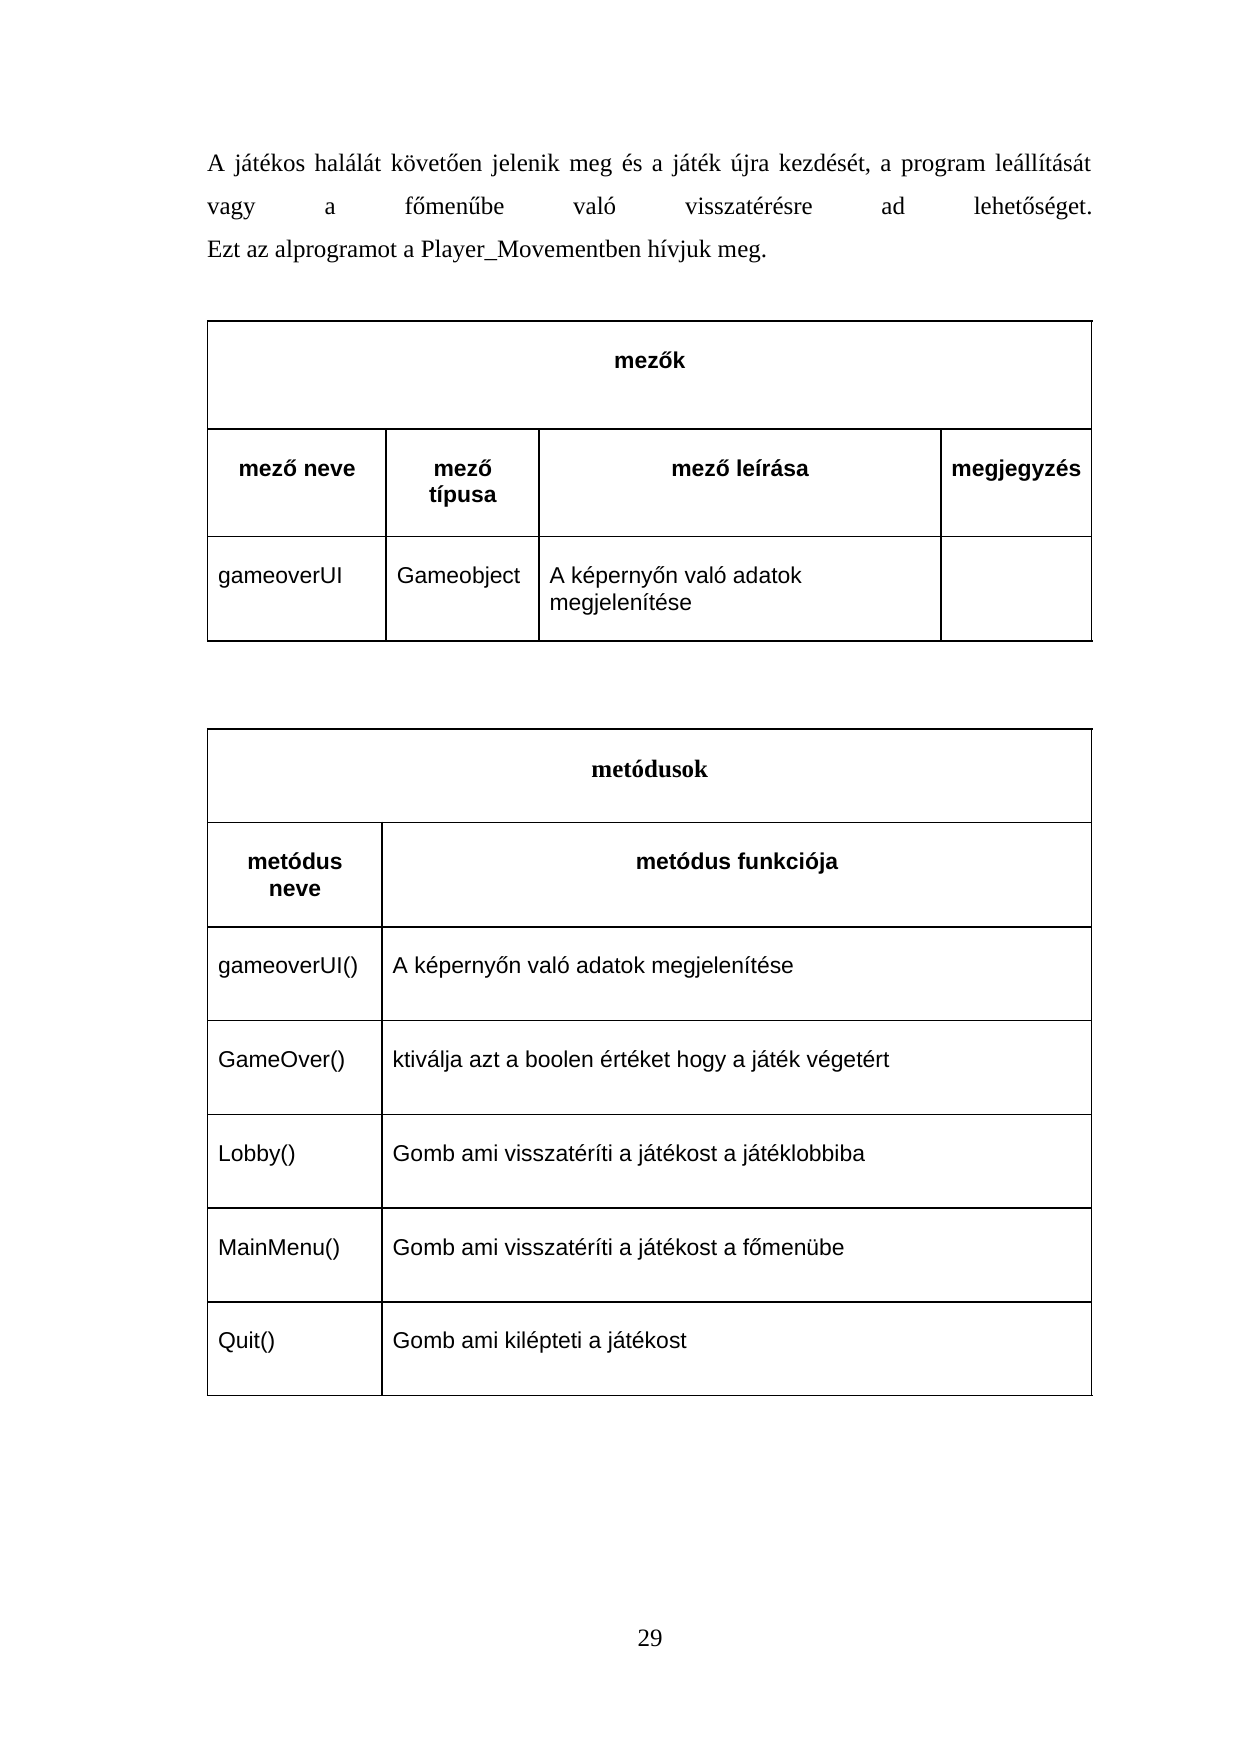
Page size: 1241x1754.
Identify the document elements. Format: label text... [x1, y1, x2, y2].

table_header mezők [208, 322, 1091, 428]
table_cell Gomb ami kilépteti a játékost [383, 1303, 1091, 1395]
table_cell gameoverUI() [208, 928, 381, 1020]
table_cell GameOver() [208, 1021, 381, 1113]
table_cell metódus funkciója [383, 823, 1091, 926]
table_cell Lobby() [208, 1115, 381, 1207]
table_cell mező leírása [540, 430, 940, 536]
table_cell Gameobject [387, 537, 538, 640]
table_cell Quit() [208, 1303, 381, 1395]
table_cell metódus neve [208, 823, 381, 926]
table_cell A képernyőn való adatok megjelenítése [383, 928, 1091, 1020]
table_cell mező típusa [387, 430, 538, 536]
table_header metódusok [208, 730, 1091, 822]
table_cell Gomb ami visszatéríti a játékost a játéklobbiba [383, 1115, 1091, 1207]
table_cell A képernyőn való adatok megjelenítése [540, 537, 940, 640]
table_cell MainMenu() [208, 1209, 381, 1301]
table_cell ktiválja azt a boolen értéket hogy a játék végetért [383, 1021, 1091, 1113]
table_cell [942, 537, 1091, 640]
text A játékos halálát követően jelenik meg és a játék újra kezdését, a program leállítását vagy a főmenűbe való visszatérésre ad lehetőséget. Ezt az alprogramot a Player_Movementben hívjuk meg. [207, 176, 1092, 263]
table_cell mező neve [208, 430, 385, 536]
table_cell megjegyzés [942, 430, 1091, 536]
table_cell gameoverUI [208, 537, 385, 640]
table_cell Gomb ami visszatéríti a játékost a főmenübe [383, 1209, 1091, 1301]
